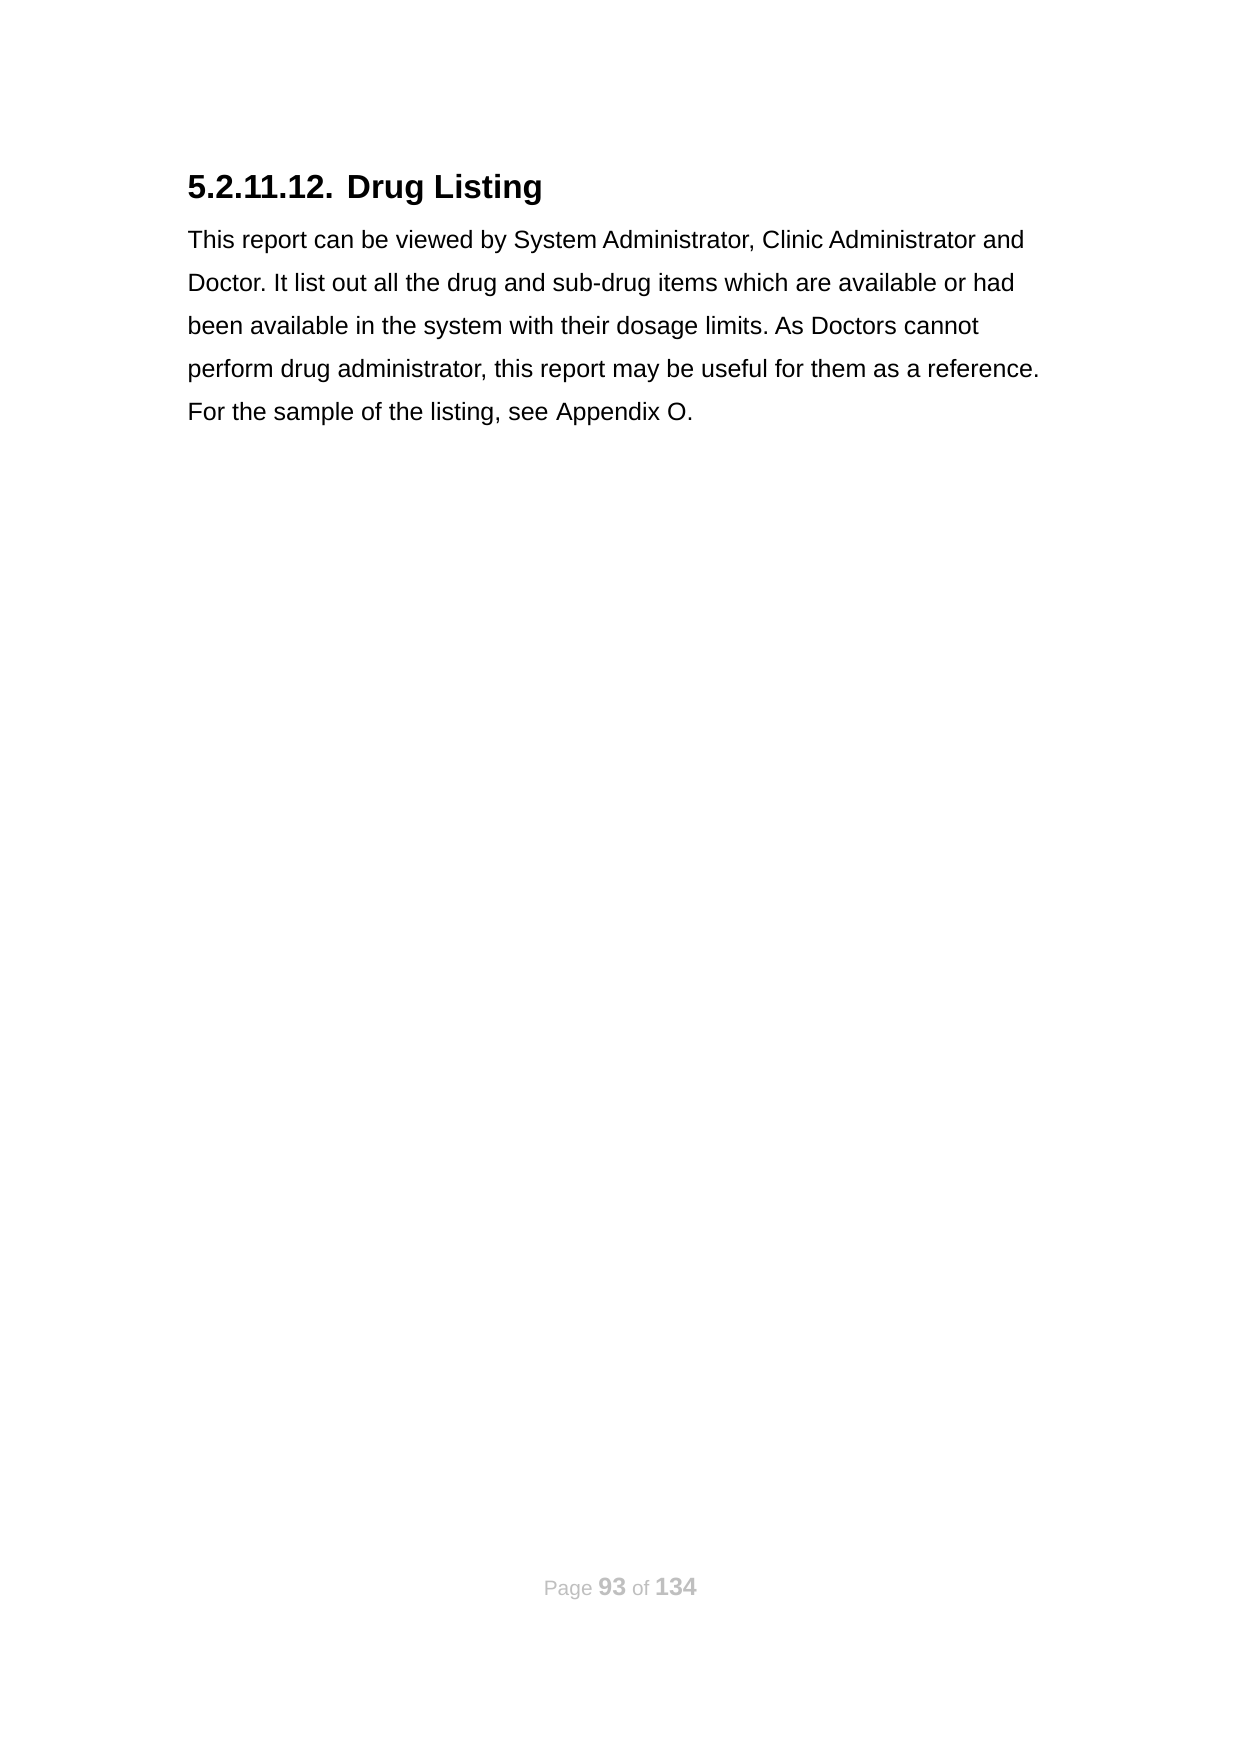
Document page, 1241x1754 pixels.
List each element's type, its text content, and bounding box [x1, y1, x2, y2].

text This report can be viewed by System Administrator, Clinic Administrator and Doctor. It list out all the drug and sub-drug items which are available or had been available in the system with their dosage limits. As Doctors cannot perform drug administrator, this report may be useful for them as a reference. For the sample of the listing, see Appendix O. [187, 224, 1053, 426]
subtitle Drug Listing [187, 167, 1053, 205]
